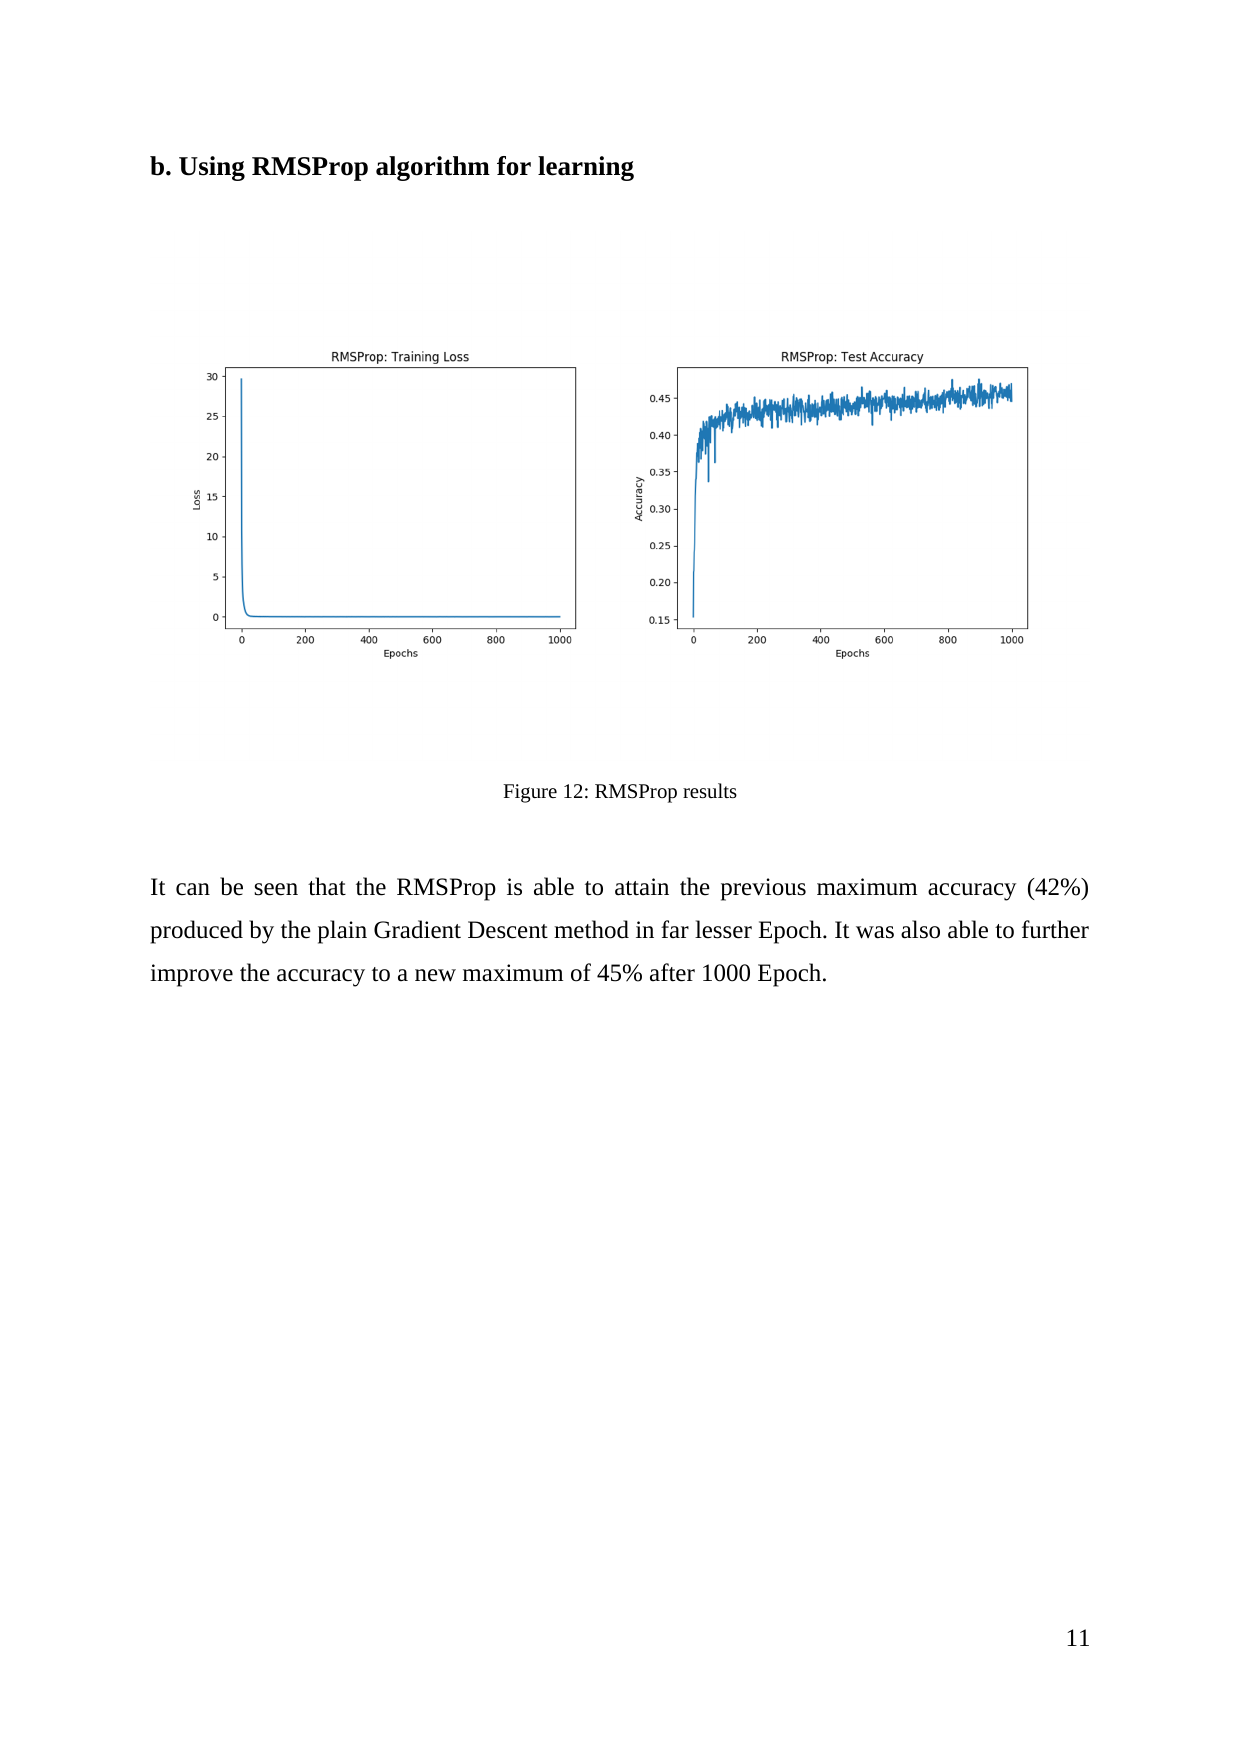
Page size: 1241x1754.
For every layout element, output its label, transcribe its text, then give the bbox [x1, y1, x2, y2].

text It can be seen that the RMSProp is able to attain the previous maximum accuracy (42%) produced by the plain Gradient Descent method in far lesser Epoch. It was also able to further improve the accuracy to a new maximum of 45% after 1000 Epoch. [150, 872, 1090, 987]
subtitle b. Using RMSProp algorithm for learning [150, 150, 1090, 181]
picture [150, 231, 1091, 761]
